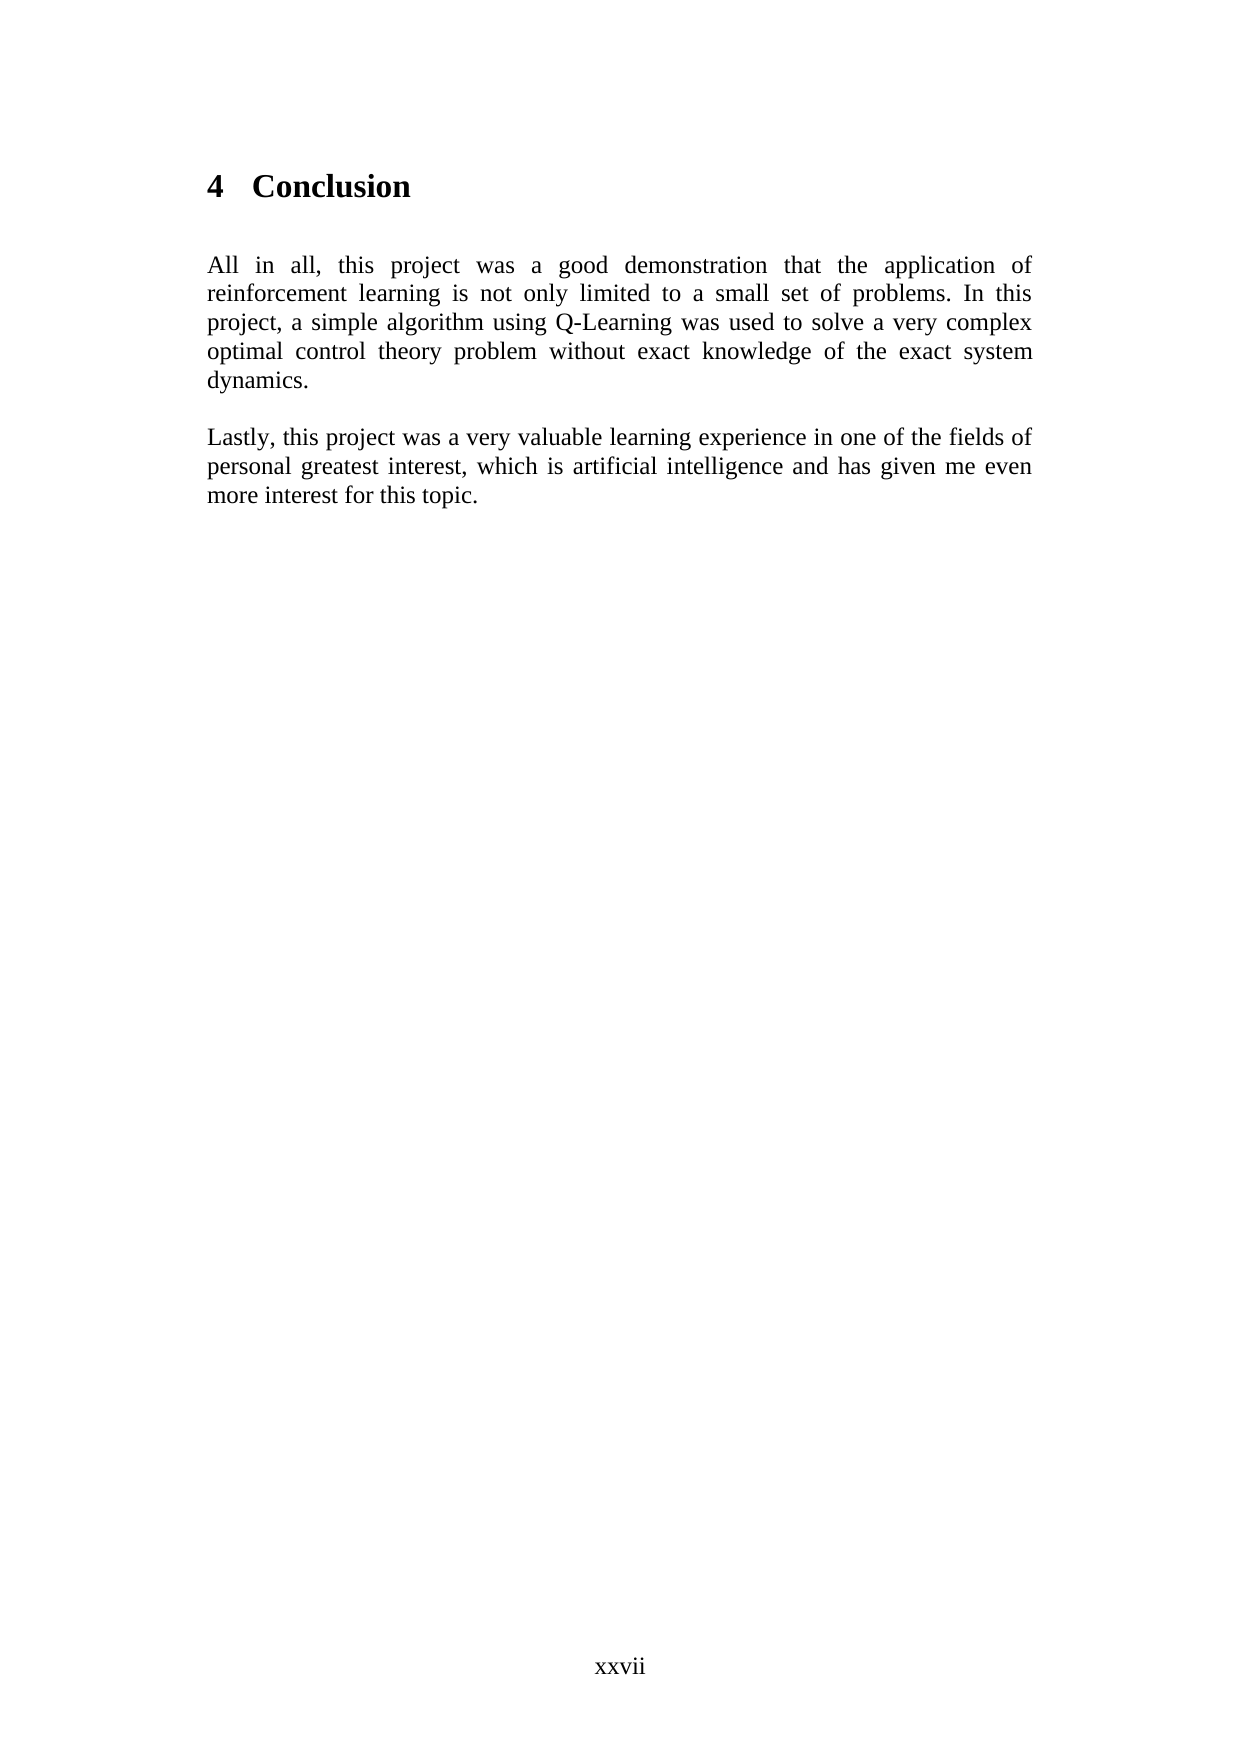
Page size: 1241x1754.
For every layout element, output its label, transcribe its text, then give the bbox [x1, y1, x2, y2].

text All in all, this project was a good demonstration that the application of reinforcement learning is not only limited to a small set of problems. In this project, a simple algorithm using Q-Learning was used to solve a very complex optimal control theory problem without exact knowledge of the exact system dynamics. [207, 250, 1033, 393]
text Lastly, this project was a very valuable learning experience in one of the fields of personal greatest interest, which is artificial intelligence and has given me even more interest for this topic. [207, 422, 1033, 508]
subtitle Conclusion [207, 167, 1033, 205]
